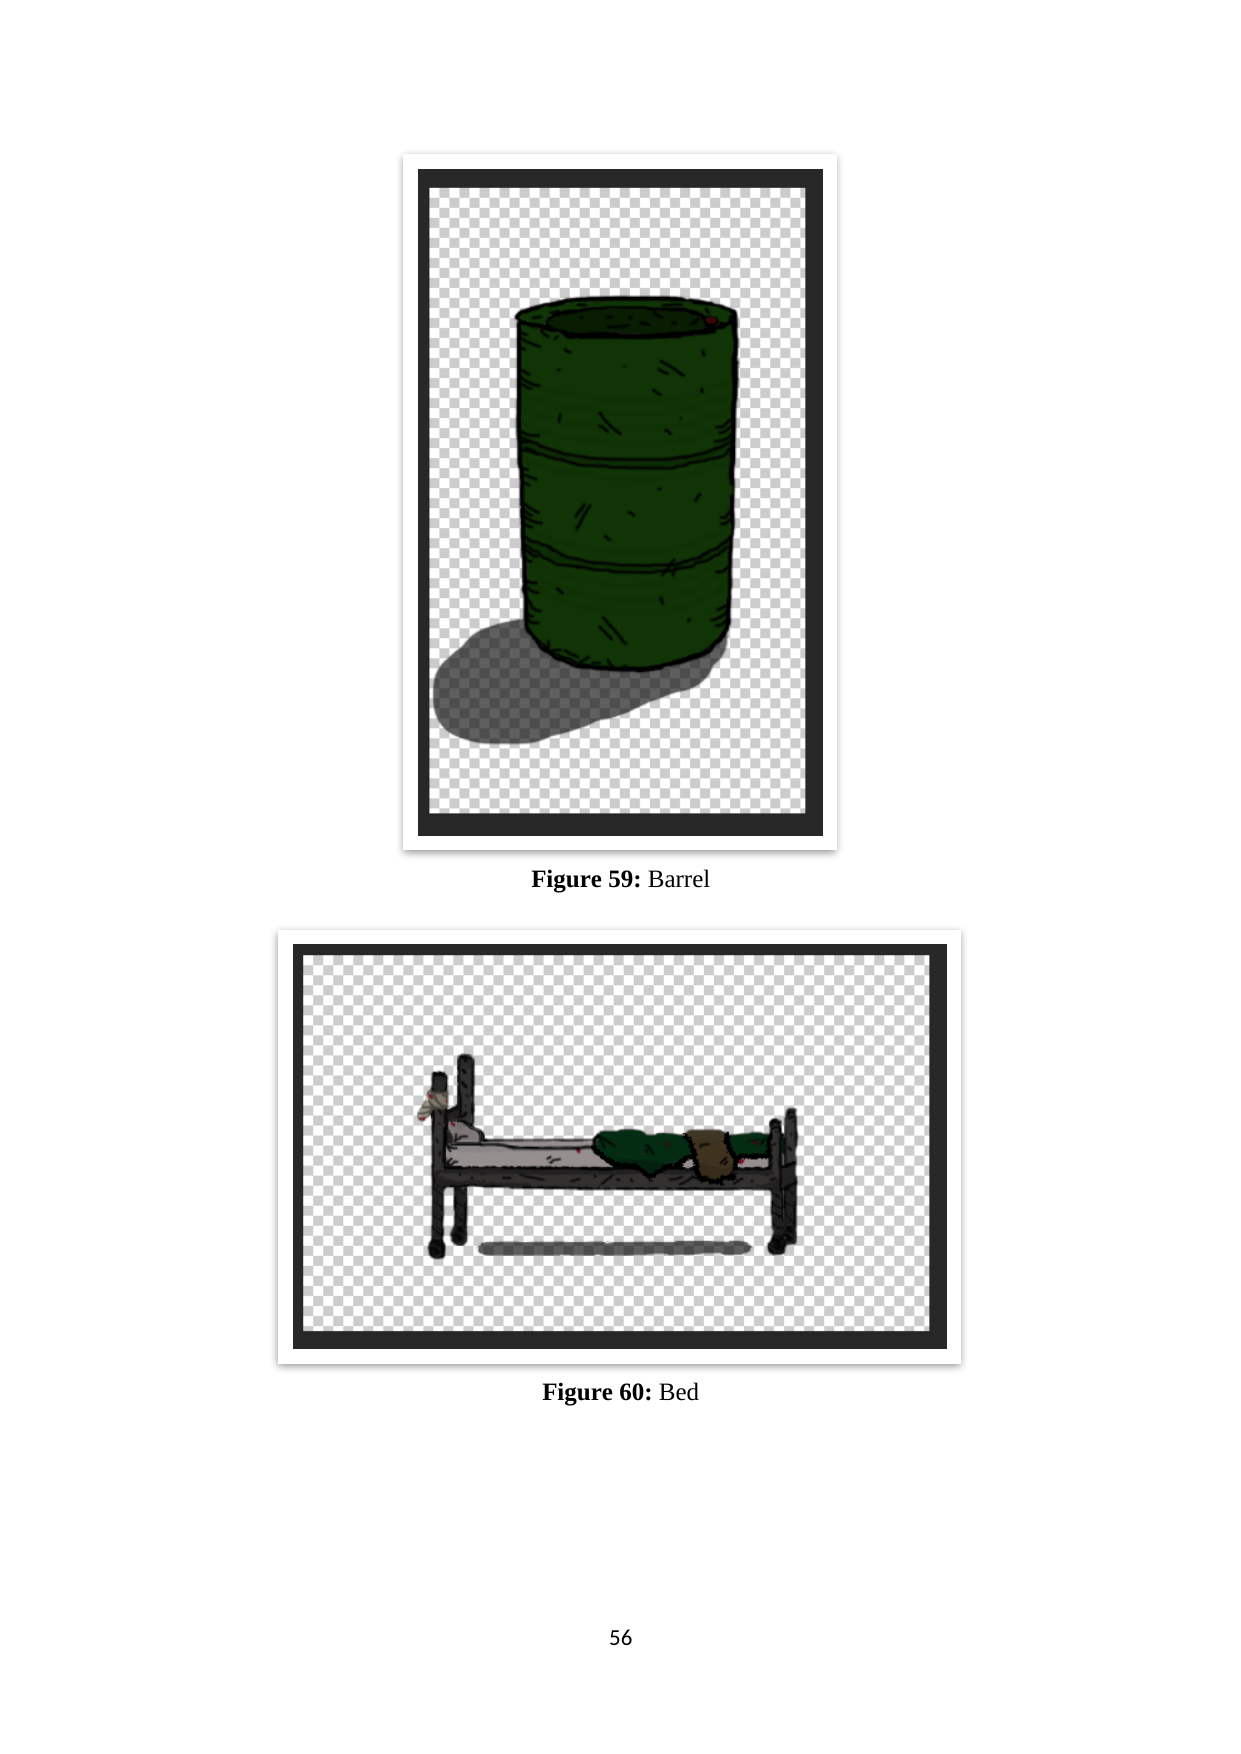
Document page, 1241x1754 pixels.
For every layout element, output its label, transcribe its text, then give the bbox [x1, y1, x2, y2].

text Figure 60: Bed [187, 1377, 1053, 1406]
picture [418, 169, 823, 836]
picture [293, 944, 947, 1349]
text Figure 59: Barrel [187, 864, 1053, 893]
